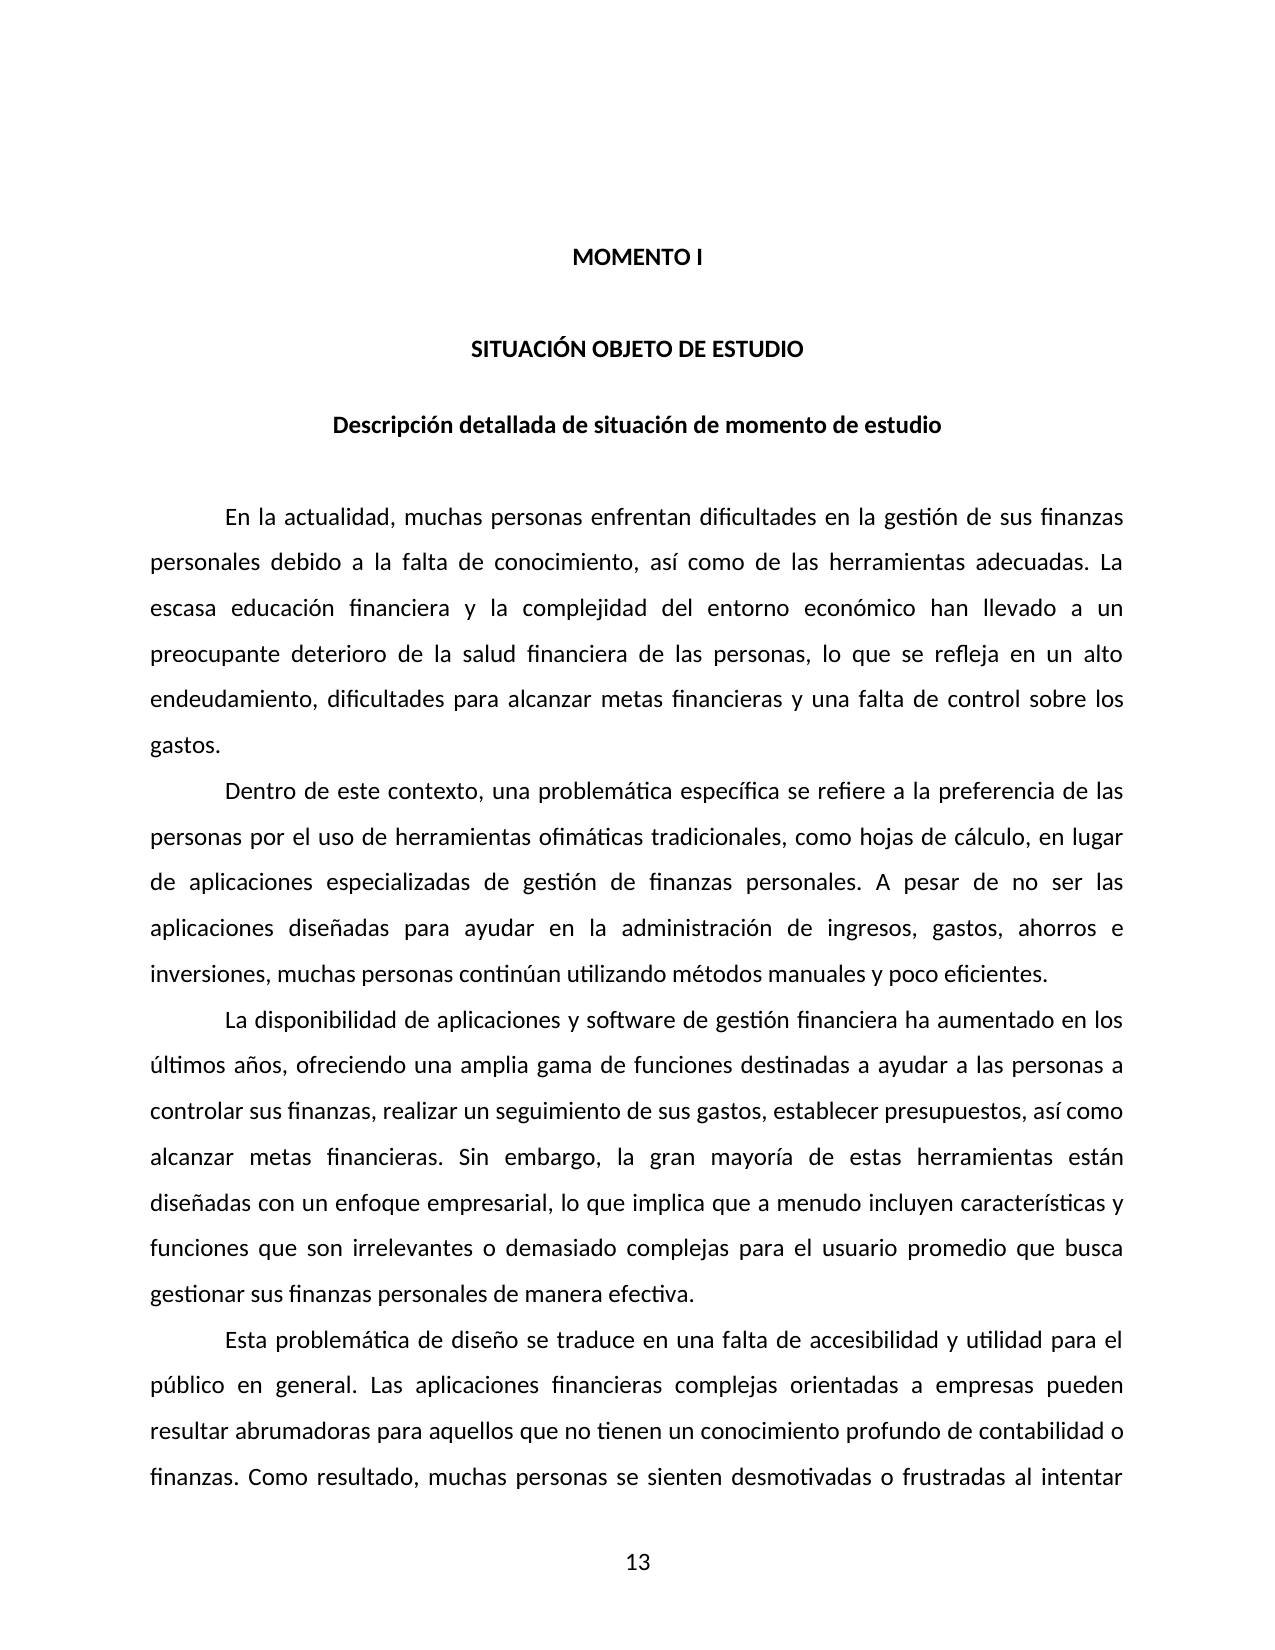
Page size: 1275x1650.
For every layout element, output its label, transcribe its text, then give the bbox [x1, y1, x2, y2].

subtitle Descripción detallada de situación de momento de estudio [150, 409, 1125, 440]
subtitle MOMENTO I [150, 242, 1125, 272]
text Dentro de este contexto, una problemática específica se refiere a la preferencia de las personas por el uso de herramientas ofimáticas tradicionales, como hojas de cálculo, en lugar de aplicaciones especializadas de gestión de finanzas personales. A pesar de no ser las aplicaciones diseñadas para ayudar en la administración de ingresos, gastos, ahorros e inversiones, muchas personas continúan utilizando métodos manuales y poco eficientes. [150, 775, 1125, 988]
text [150, 1324, 1125, 1492]
text En la actualidad, muchas personas enfrentan dificultades en la gestión de sus finanzas personales debido a la falta de conocimiento, así como de las herramientas adecuadas. La escasa educación financiera y la complejidad del entorno económico han llevado a un preocupante deterioro de la salud financiera de las personas, lo que se refleja en un alto endeudamiento, dificultades para alcanzar metas financieras y una falta de control sobre los gastos. [150, 501, 1125, 760]
subtitle SITUACIÓN OBJETO DE ESTUDIO [150, 333, 1125, 363]
text La disponibilidad de aplicaciones y software de gestión financiera ha aumentado en los últimos años, ofreciendo una amplia gama de funciones destinadas a ayudar a las personas a controlar sus finanzas, realizar un seguimiento de sus gastos, establecer presupuestos, así como alcanzar metas financieras. Sin embargo, la gran mayoría de estas herramientas están diseñadas con un enfoque empresarial, lo que implica que a menudo incluyen características y funciones que son irrelevantes o demasiado complejas para el usuario promedio que busca gestionar sus finanzas personales de manera efectiva. [150, 1004, 1125, 1309]
